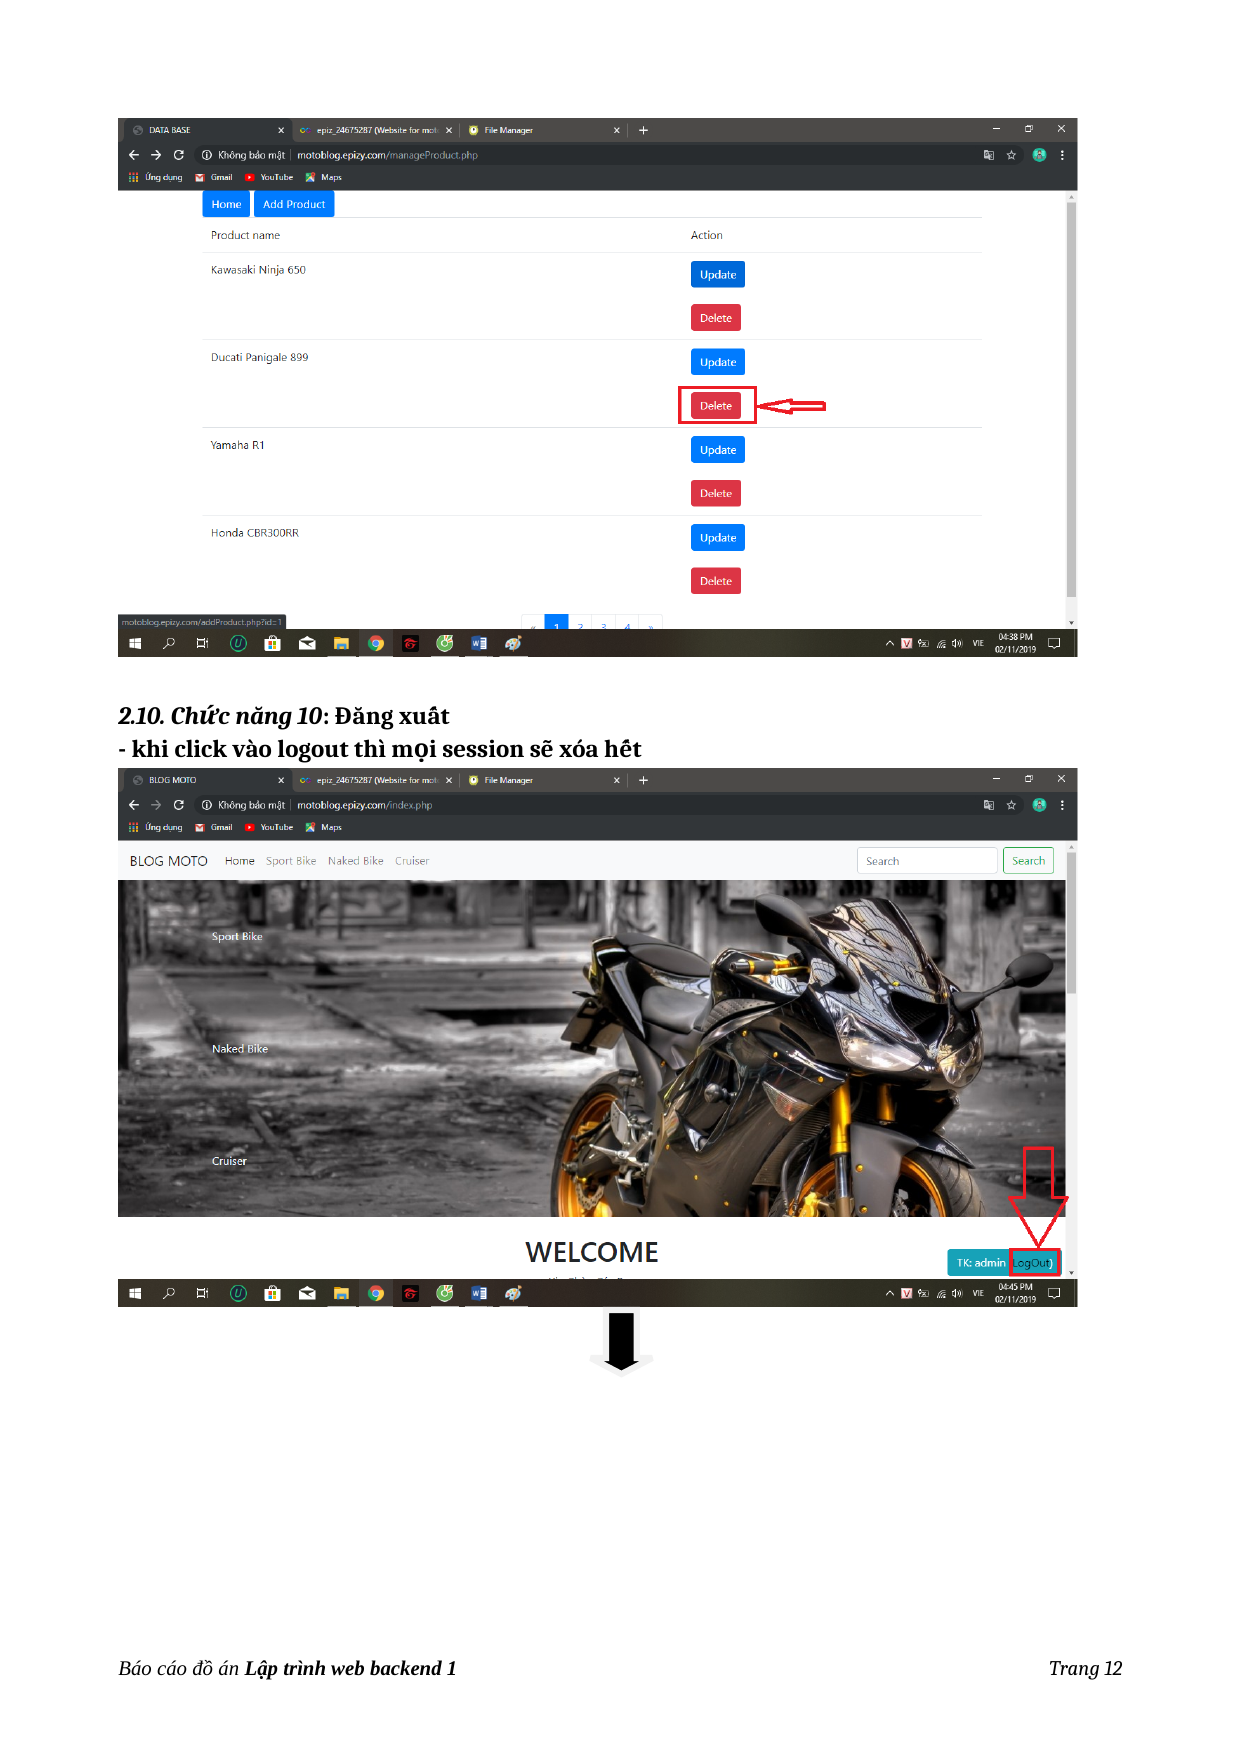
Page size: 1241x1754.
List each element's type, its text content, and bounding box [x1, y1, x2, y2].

picture [118, 768, 1122, 1307]
text 2.10. Chức năng 10: Đăng xuất [118, 702, 1122, 731]
picture [118, 118, 1122, 657]
text - khi click vào logout thì mọi session sẽ xóa hết [118, 735, 1122, 764]
